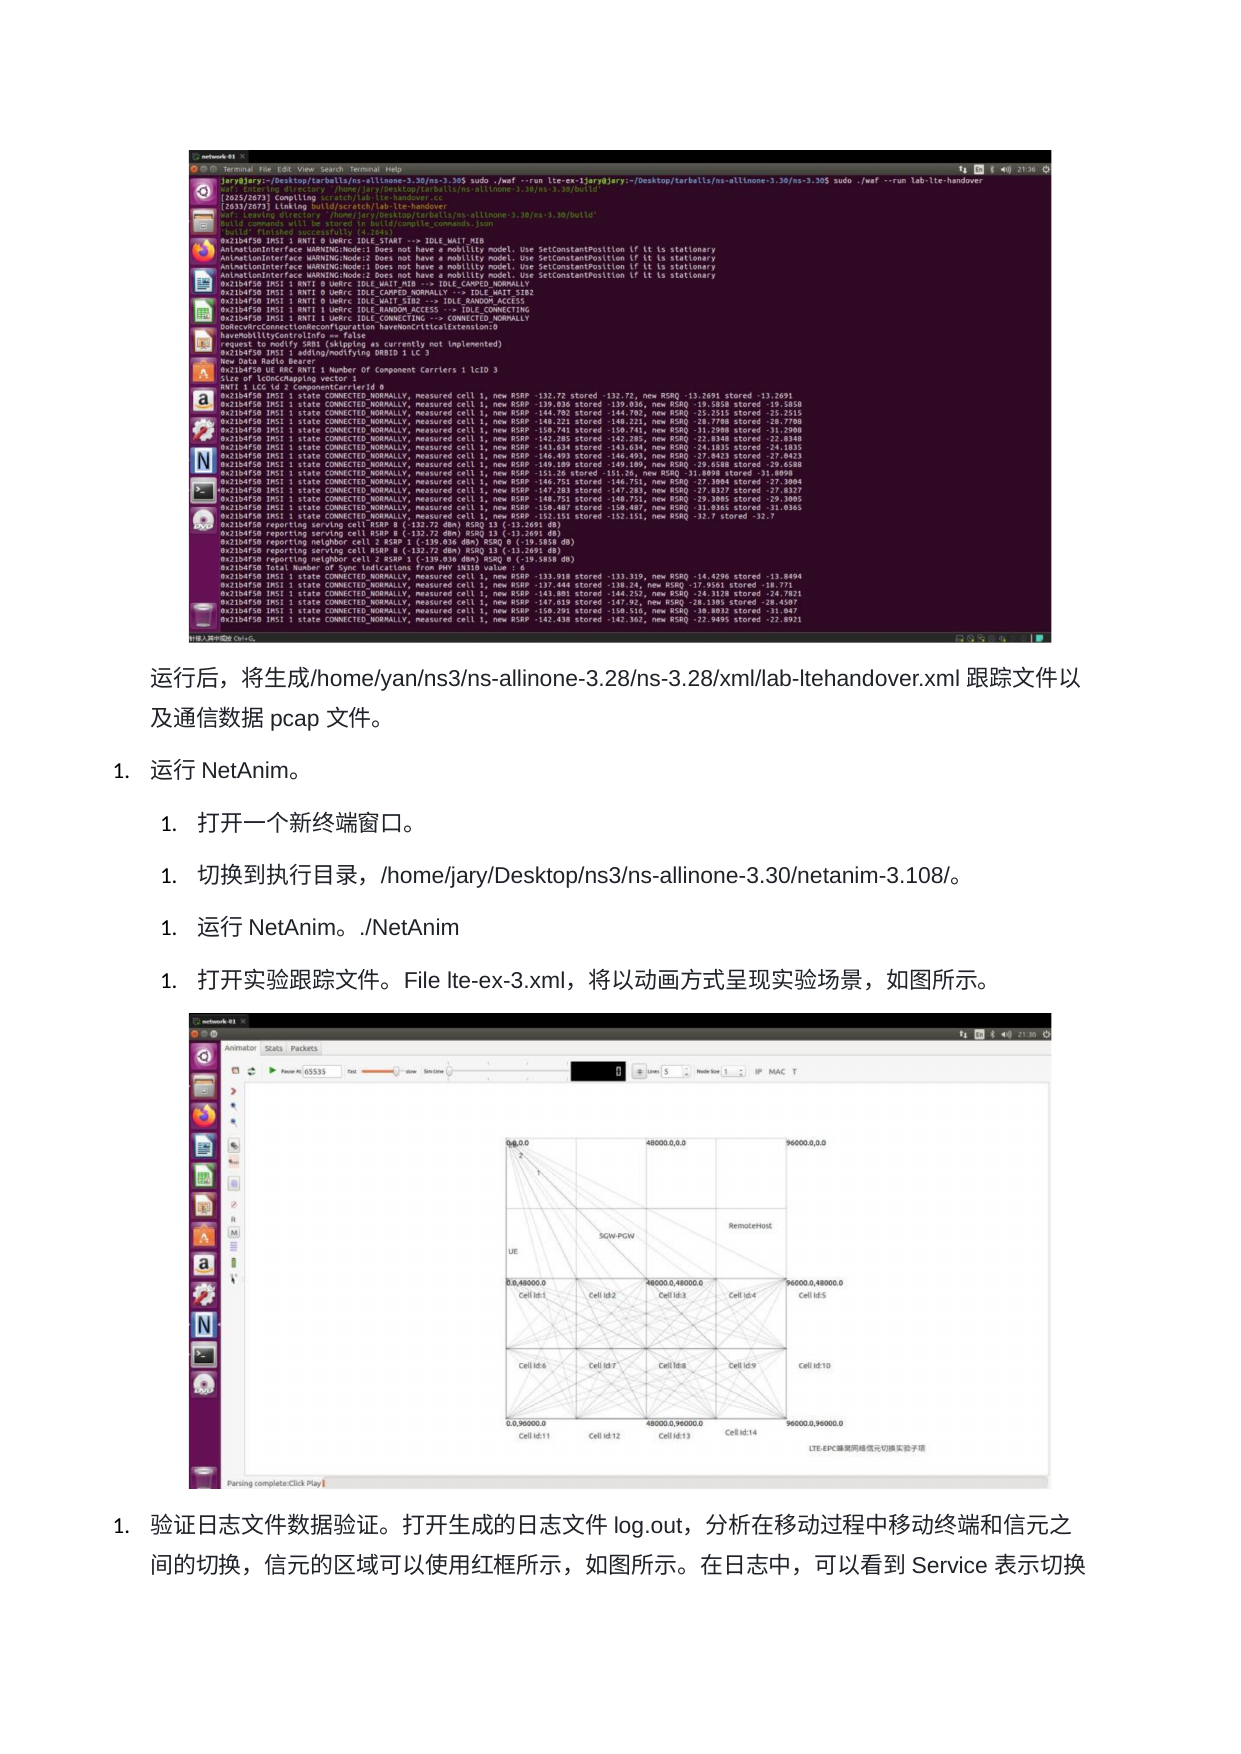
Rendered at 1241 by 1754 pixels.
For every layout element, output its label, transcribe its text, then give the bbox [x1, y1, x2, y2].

picture [188, 150, 1052, 643]
list 运行 NetAnim。 [112, 752, 1090, 786]
list 打开实验跟踪文件。File lte-ex-3.xml，将以动画方式呈现实验场景，如图所示。 [160, 961, 1090, 995]
picture [188, 1013, 1052, 1489]
list 运行 NetAnim。./NetAnim [160, 909, 1090, 942]
list 打开一个新终端窗口。 [160, 804, 1090, 838]
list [112, 1507, 1090, 1580]
list 切换到执行目录，/home/jary/Desktop/ns3/ns-allinone-3.30/netanim-3.108/。 [160, 857, 1090, 890]
text 运行后，将生成/home/yan/ns3/ns-allinone-3.28/ns-3.28/xml/lab-ltehandover.xml 跟踪文件以及通信数据 pcap 文件。 [150, 660, 1090, 733]
